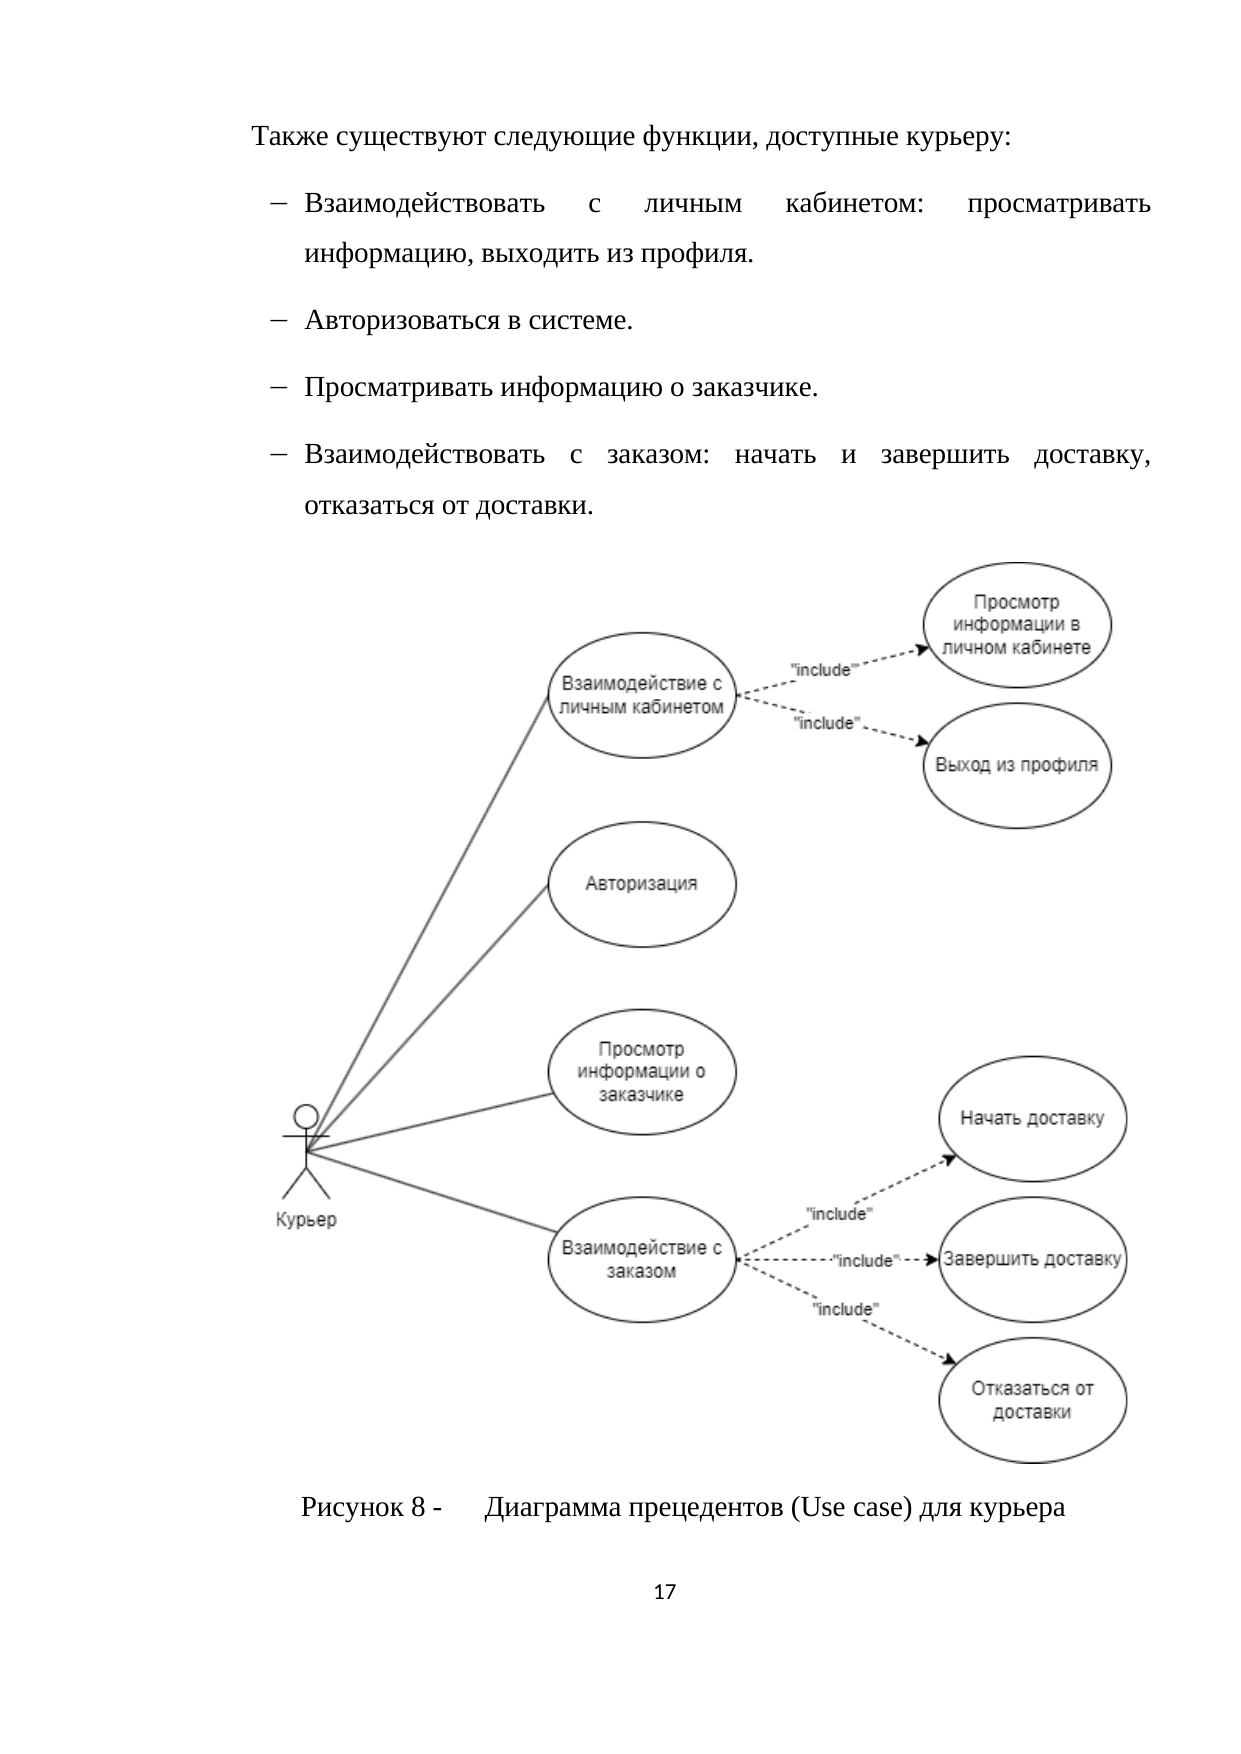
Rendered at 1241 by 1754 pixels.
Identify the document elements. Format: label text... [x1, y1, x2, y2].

picture [276, 562, 1128, 1464]
text Диаграмма прецедентов (Use case) для курьера [215, 1489, 1152, 1522]
text Просматривать информацию о заказчике. [267, 369, 1152, 403]
text Также существуют следующие функции, доступные курьеру: [177, 118, 1152, 152]
text Взаимодействовать с заказом: начать и завершить доставку, отказаться от доставки. [267, 437, 1152, 521]
text Авторизоваться в системе. [267, 302, 1152, 336]
text Взаимодействовать с личным кабинетом: просматривать информацию, выходить из профиля. [267, 185, 1152, 269]
